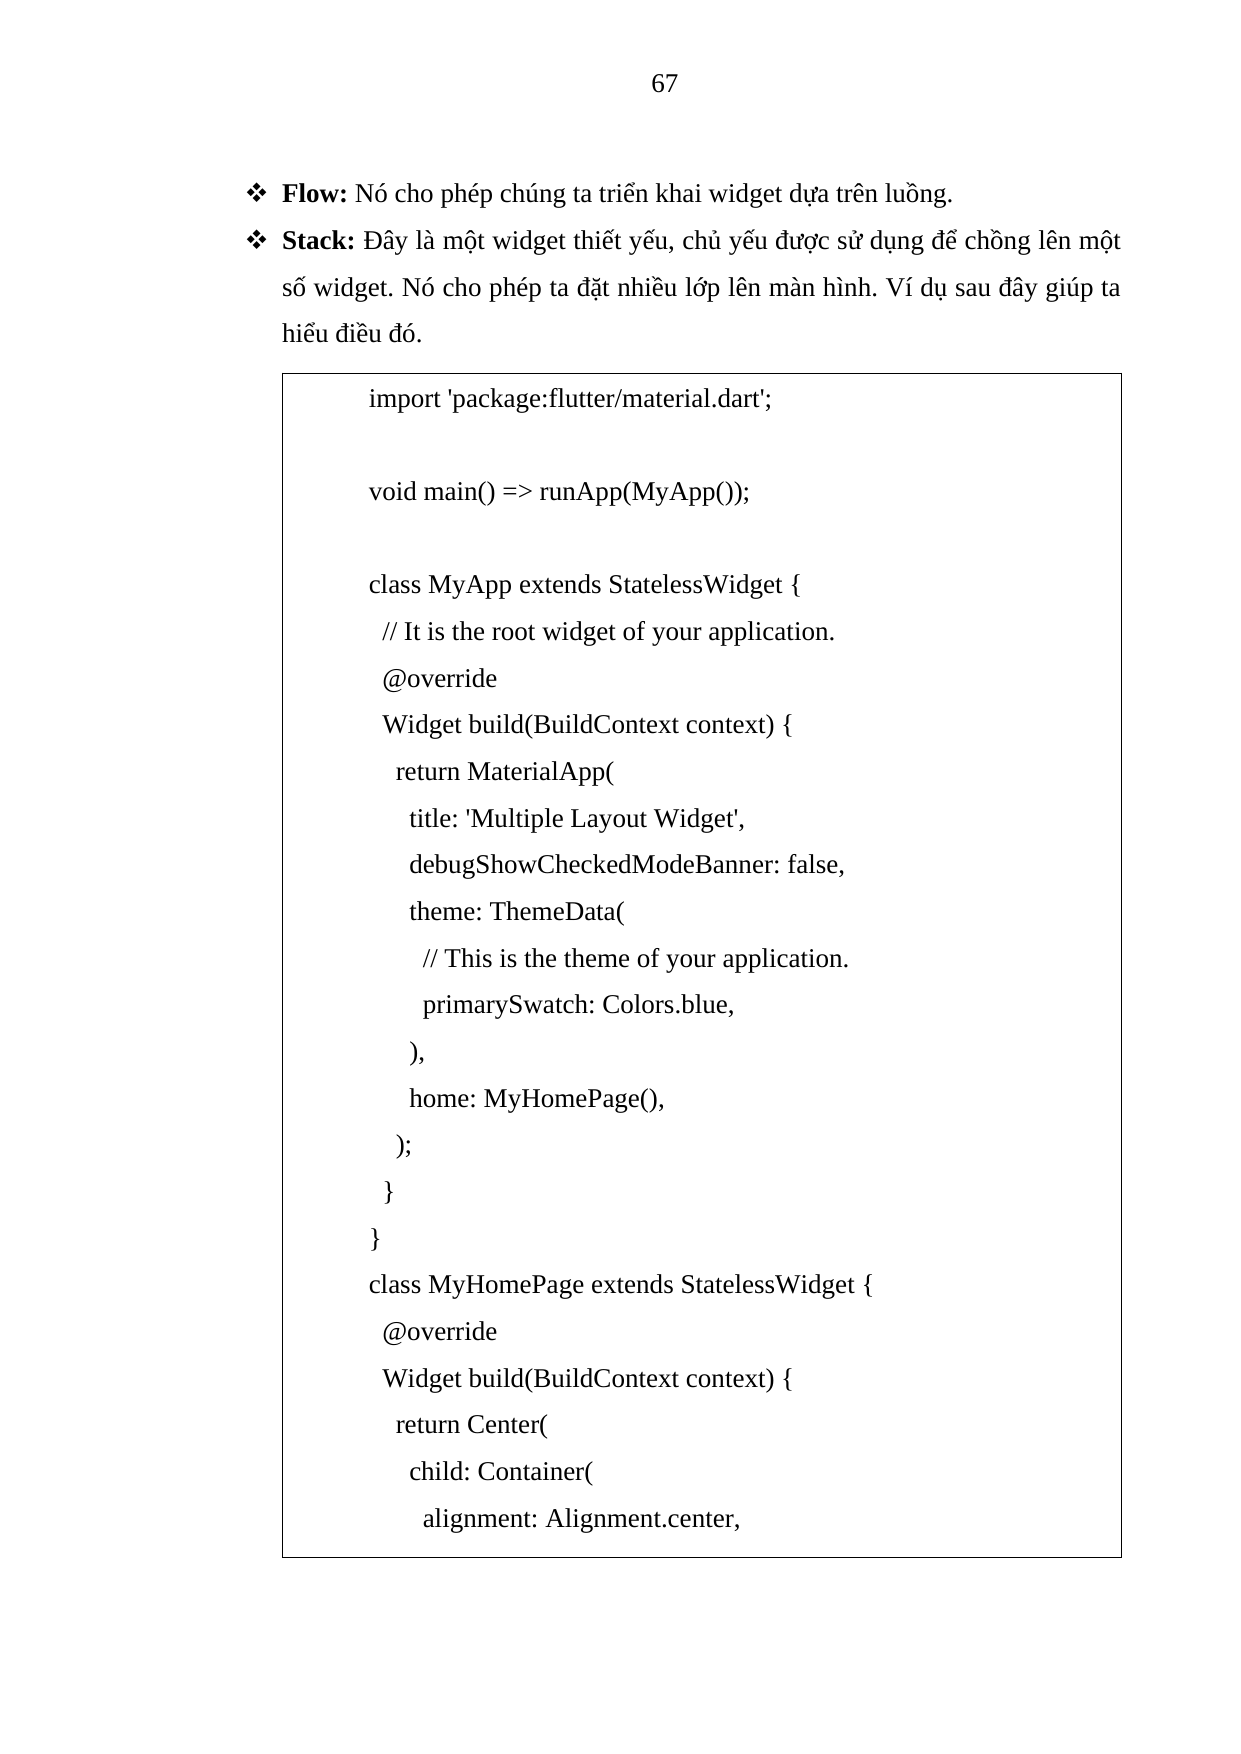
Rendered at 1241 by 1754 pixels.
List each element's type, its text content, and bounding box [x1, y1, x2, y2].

list Flow: Nó cho phép chúng ta triển khai widget dựa trên luồng. [244, 177, 1122, 208]
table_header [283, 374, 1121, 1557]
list Stack: Đây là một widget thiết yếu, chủ yếu được sử dụng để chồng lên một số widget. Nó cho phép ta đặt nhiều lớp lên màn hình. Ví dụ sau đây giúp ta hiểu điều đó. [244, 224, 1122, 349]
